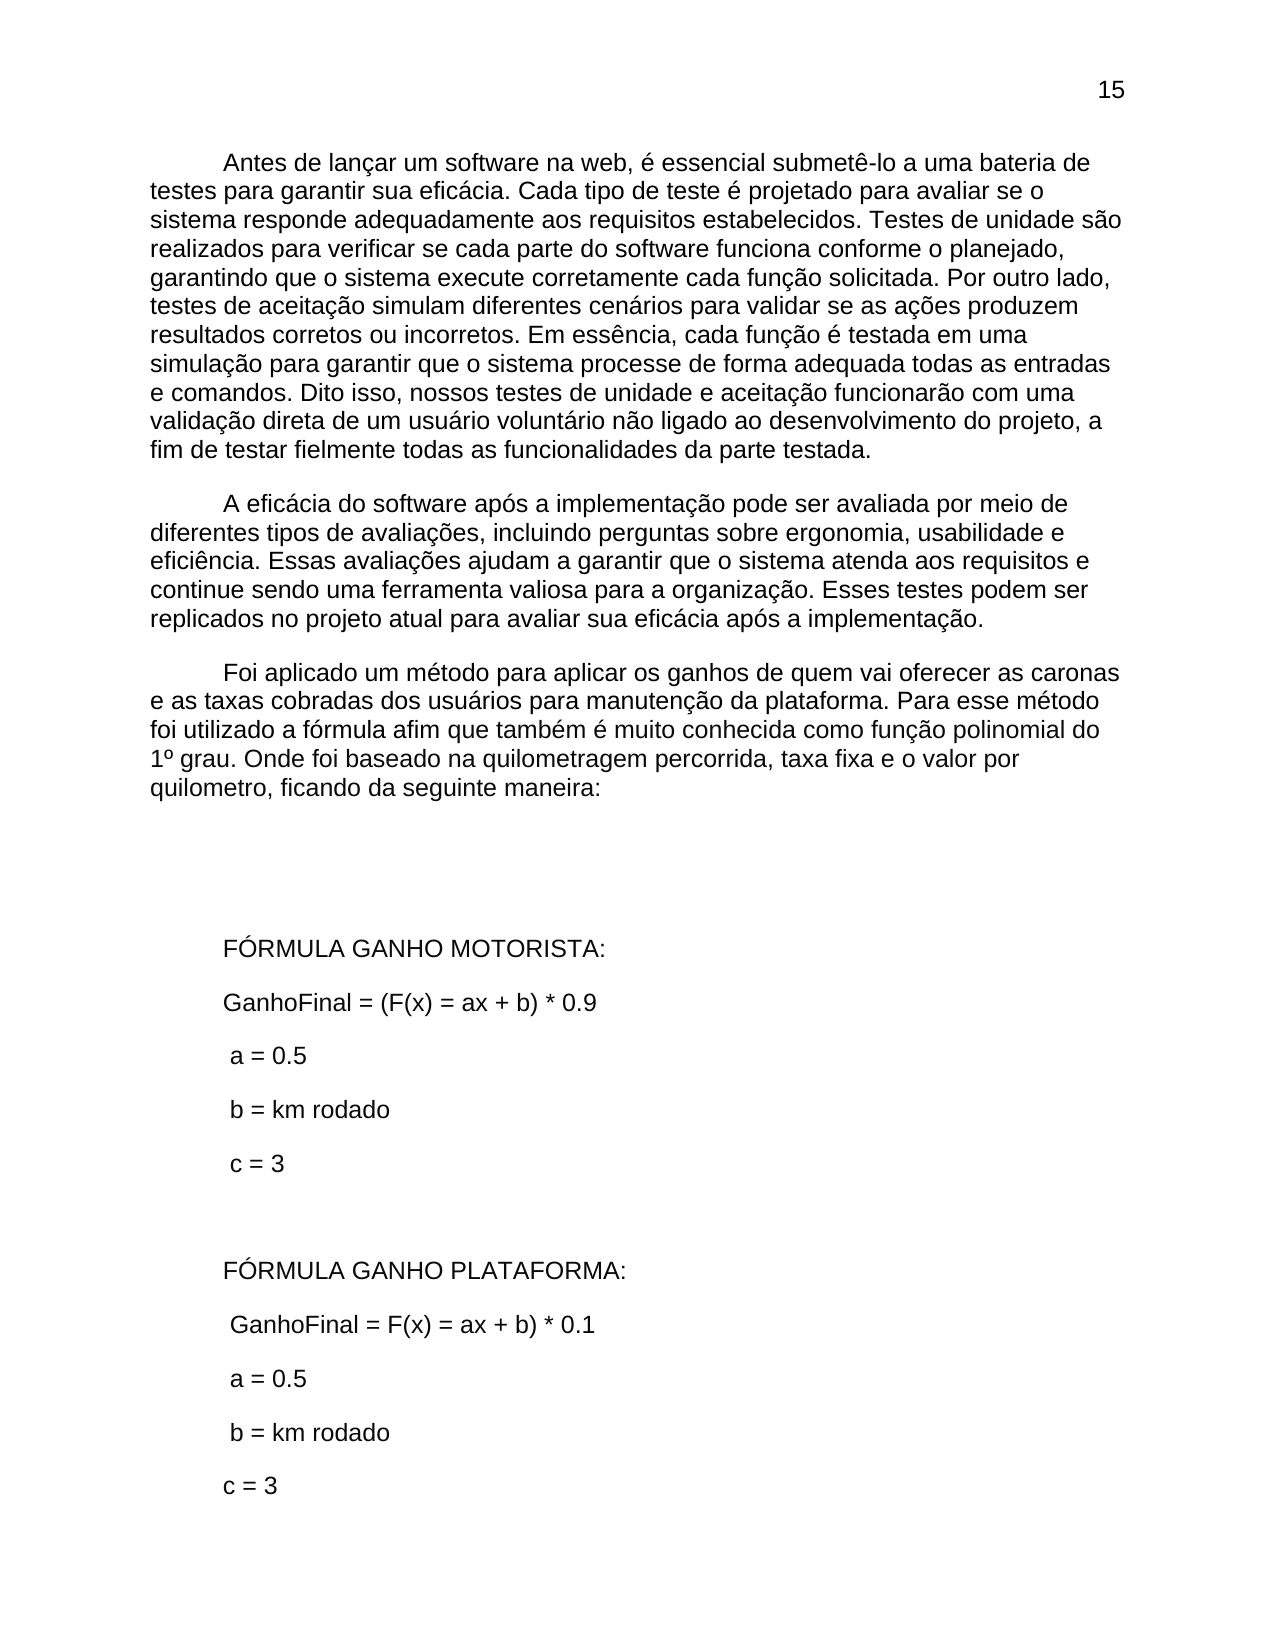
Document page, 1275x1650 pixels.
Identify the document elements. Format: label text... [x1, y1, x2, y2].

text GanhoFinal = (F(x) = ax + b) * 0.9 [150, 988, 1125, 1016]
text b = km rodado [150, 1095, 1125, 1124]
text FÓRMULA GANHO PLATAFORMA: [150, 1256, 1125, 1285]
text c = 3 [150, 1471, 1125, 1500]
text c = 3 [150, 1149, 1125, 1178]
text a = 0.5 [150, 1041, 1125, 1070]
text Foi aplicado um método para aplicar os ganhos de quem vai oferecer as caronas e as taxas cobradas dos usuários para manutenção da plataforma. Para esse método foi utilizado a fórmula afim que também é muito conhecida como função polinomial do 1º grau. Onde foi baseado na quilometragem percorrida, taxa fixa e o valor por quilometro, ficando da seguinte maneira: [150, 658, 1125, 801]
text A eficácia do software após a implementação pode ser avaliada por meio de diferentes tipos de avaliações, incluindo perguntas sobre ergonomia, usabilidade e eficiência. Essas avaliações ajudam a garantir que o sistema atenda aos requisitos e continue sendo uma ferramenta valiosa para a organização. Esses testes podem ser replicados no projeto atual para avaliar sua eficácia após a implementação. [150, 489, 1125, 633]
text Antes de lançar um software na web, é essencial submetê-lo a uma bateria de testes para garantir sua eficácia. Cada tipo de teste é projetado para avaliar se o sistema responde adequadamente aos requisitos estabelecidos. Testes de unidade são realizados para verificar se cada parte do software funciona conforme o planejado, garantindo que o sistema execute corretamente cada função solicitada. Por outro lado, testes de aceitação simulam diferentes cenários para validar se as ações produzem resultados corretos ou incorretos. Em essência, cada função é testada em uma simulação para garantir que o sistema processe de forma adequada todas as entradas e comandos. Dito isso, nossos testes de unidade e aceitação funcionarão com uma validação direta de um usuário voluntário não ligado ao desenvolvimento do projeto, a fim de testar fielmente todas as funcionalidades da parte testada. [150, 148, 1125, 464]
text b = km rodado [150, 1418, 1125, 1446]
text GanhoFinal = F(x) = ax + b) * 0.1 [150, 1310, 1125, 1339]
text a = 0.5 [150, 1364, 1125, 1393]
text FÓRMULA GANHO MOTORISTA: [150, 934, 1125, 963]
